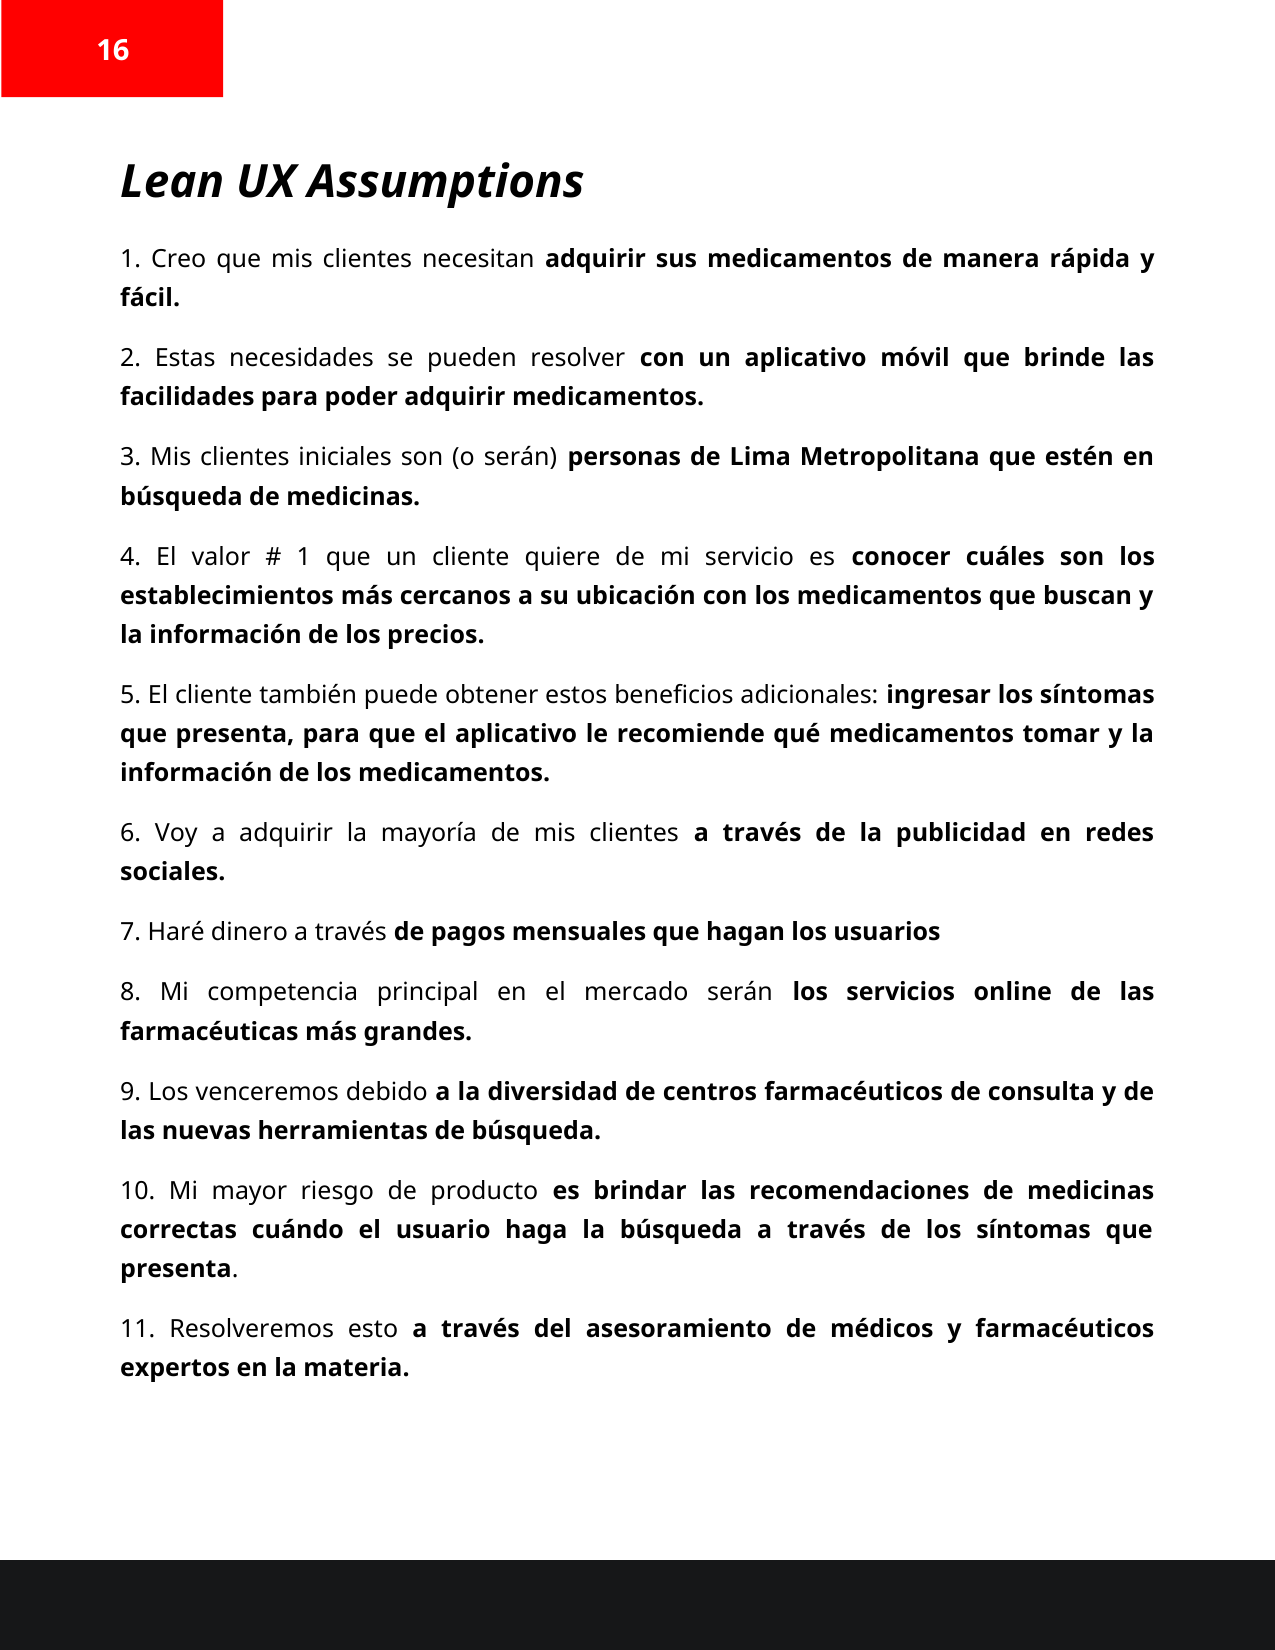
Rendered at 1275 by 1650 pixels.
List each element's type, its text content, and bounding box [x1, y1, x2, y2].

text 3. Mis clientes iniciales son (o serán) personas de Lima Metropolitana que estén en búsqueda de medicinas. [120, 439, 1155, 512]
text 5. El cliente también puede obtener estos beneficios adicionales: ingresar los síntomas que presenta, para que el aplicativo le recomiende qué medicamentos tomar y la información de los medicamentos. [120, 676, 1155, 789]
text 8. Mi competencia principal en el mercado serán los servicios online de las farmacéuticas más grandes. [120, 974, 1155, 1047]
text Lean UX Assumptions [120, 148, 1155, 211]
text 10. Mi mayor riesgo de producto es brindar las recomendaciones de medicinas correctas cuándo el usuario haga la búsqueda a través de los síntomas que presenta. [120, 1172, 1155, 1285]
text 2. Estas necesidades se pueden resolver con un aplicativo móvil que brinde las facilidades para poder adquirir medicamentos. [120, 340, 1155, 413]
text 4. El valor # 1 que un cliente quiere de mi servicio es conocer cuáles son los establecimientos más cercanos a su ubicación con los medicamentos que buscan y la información de los precios. [120, 538, 1155, 651]
text 9. Los venceremos debido a la diversidad de centros farmacéuticos de consulta y de las nuevas herramientas de búsqueda. [120, 1073, 1155, 1146]
text 11. Resolveremos esto a través del asesoramiento de médicos y farmacéuticos expertos en la materia. [120, 1311, 1155, 1384]
text 7. Haré dinero a través de pagos mensuales que hagan los usuarios [120, 914, 1155, 948]
text 1. Creo que mis clientes necesitan adquirir sus medicamentos de manera rápida y fácil. [120, 241, 1155, 314]
text 6. Voy a adquirir la mayoría de mis clientes a través de la publicidad en redes sociales. [120, 815, 1155, 888]
